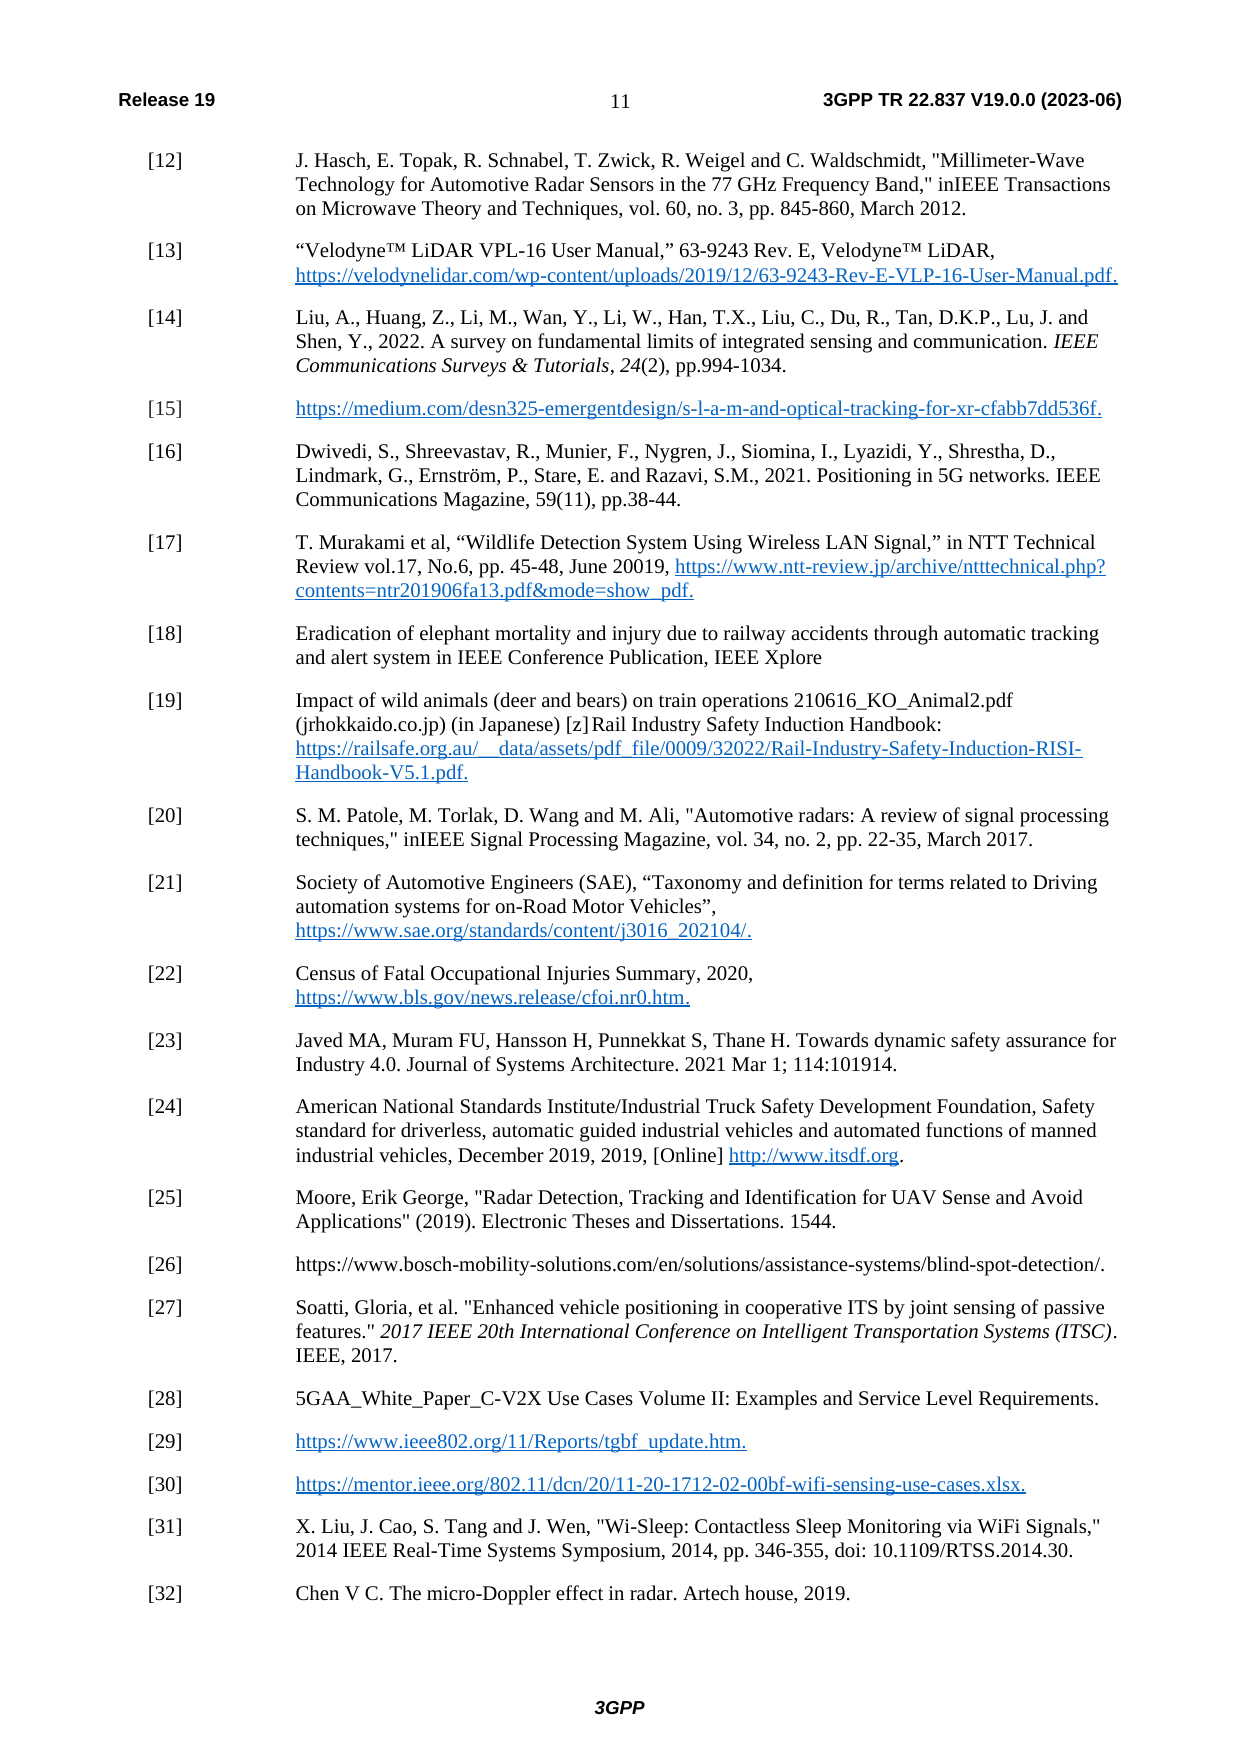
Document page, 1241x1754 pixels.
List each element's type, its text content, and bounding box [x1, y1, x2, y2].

text [26] https://www.bosch-mobility-solutions.com/en/solutions/assistance-systems/blind-spot-detection/. [148, 1252, 1122, 1276]
text [19] Impact of wild animals (deer and bears) on train operations 210616_KO_Animal2.pdf (jrhokkaido.co.jp) (in Japanese) [z] Rail Industry Safety Induction Handbook: https://railsafe.org.au/__data/assets/pdf_file/0009/32022/Rail-Industry-Safety-Induction-RISI-Handbook-V5.1.pdf. [148, 688, 1122, 784]
text [14] Liu, A., Huang, Z., Li, M., Wan, Y., Li, W., Han, T.X., Liu, C., Du, R., Tan, D.K.P., Lu, J. and Shen, Y., 2022. A survey on fundamental limits of integrated sensing and communication. IEEE Communications Surveys & Tutorials, 24(2), pp.994-1034. [148, 305, 1122, 377]
text [12] J. Hasch, E. Topak, R. Schnabel, T. Zwick, R. Weigel and C. Waldschmidt, "Millimeter-Wave Technology for Automotive Radar Sensors in the 77 GHz Frequency Band," inIEEE Transactions on Microwave Theory and Techniques, vol. 60, no. 3, pp. 845-860, March 2012. [148, 147, 1122, 220]
text [24] American National Standards Institute/Industrial Truck Safety Development Foundation, Safety standard for driverless, automatic guided industrial vehicles and automated functions of manned industrial vehicles, December 2019, 2019, [Online] http://www.itsdf.org. [148, 1094, 1122, 1167]
text [30] https://mentor.ieee.org/802.11/dcn/20/11-20-1712-02-00bf-wifi-sensing-use-cases.xlsx. [148, 1472, 1122, 1496]
text [28] 5GAA_White_Paper_C-V2X Use Cases Volume II: Examples and Service Level Requirements. [148, 1386, 1122, 1410]
text [21] Society of Automotive Engineers (SAE), “Taxonomy and definition for terms related to Driving automation systems for on-Road Motor Vehicles”, https://www.sae.org/standards/content/j3016_202104/. [148, 870, 1122, 942]
text [32] Chen V C. The micro-Doppler effect in radar. Artech house, 2019. [148, 1581, 1122, 1605]
text [31] X. Liu, J. Cao, S. Tang and J. Wen, "Wi-Sleep: Contactless Sleep Monitoring via WiFi Signals," 2014 IEEE Real-Time Systems Symposium, 2014, pp. 346-355, doi: 10.1109/RTSS.2014.30. [148, 1514, 1122, 1562]
text [16] Dwivedi, S., Shreevastav, R., Munier, F., Nygren, J., Siomina, I., Lyazidi, Y., Shrestha, D., Lindmark, G., Ernström, P., Stare, E. and Razavi, S.M., 2021. Positioning in 5G networks. IEEE Communications Magazine, 59(11), pp.38-44. [681, 439, 1122, 511]
text [18] Eradication of elephant mortality and injury due to railway accidents through automatic tracking and alert system in IEEE Conference Publication, IEEE Xplore [148, 621, 1122, 669]
text [15] https://medium.com/desn325-emergentdesign/s-l-a-m-and-optical-tracking-for-xr-cfabb7dd536f. [295, 396, 1122, 420]
text [25] Moore, Erik George, "Radar Detection, Tracking and Identification for UAV Sense and Avoid Applications" (2019). Electronic Theses and Dissertations. 1544. [148, 1185, 1122, 1233]
text [29] https://www.ieee802.org/11/Reports/tgbf_update.htm. [148, 1429, 1122, 1453]
text [22] Census of Fatal Occupational Injuries Summary, 2020, https://www.bls.gov/news.release/cfoi.nr0.htm. [148, 961, 1122, 1009]
text [17] T. Murakami et al, “Wildlife Detection System Using Wireless LAN Signal,” in NTT Technical Review vol.17, No.6, pp. 45-48, June 20019, https://www.ntt-review.jp/archive/ntttechnical.php?contents=ntr201906fa13.pdf&mode=show_pdf. [148, 530, 1122, 602]
text [27] Soatti, Gloria, et al. "Enhanced vehicle positioning in cooperative ITS by joint sensing of passive features." 2017 IEEE 20th International Conference on Intelligent Transportation Systems (ITSC). IEEE, 2017. [398, 1295, 1122, 1367]
text [23] Javed MA, Muram FU, Hansson H, Punnekkat S, Thane H. Towards dynamic safety assurance for Industry 4.0. Journal of Systems Architecture. 2021 Mar 1; 114:101914. [148, 1027, 1122, 1076]
text [13] “Velodyne™ LiDAR VPL-16 User Manual,” 63-9243 Rev. E, Velodyne™ LiDAR, https://velodynelidar.com/wp-content/uploads/2019/12/63-9243-Rev-E-VLP-16-User-Manual.pdf. [148, 238, 1122, 287]
text [20] S. M. Patole, M. Torlak, D. Wang and M. Ali, "Automotive radars: A review of signal processing techniques," inIEEE Signal Processing Magazine, vol. 34, no. 2, pp. 22-35, March 2017. [148, 803, 1122, 851]
